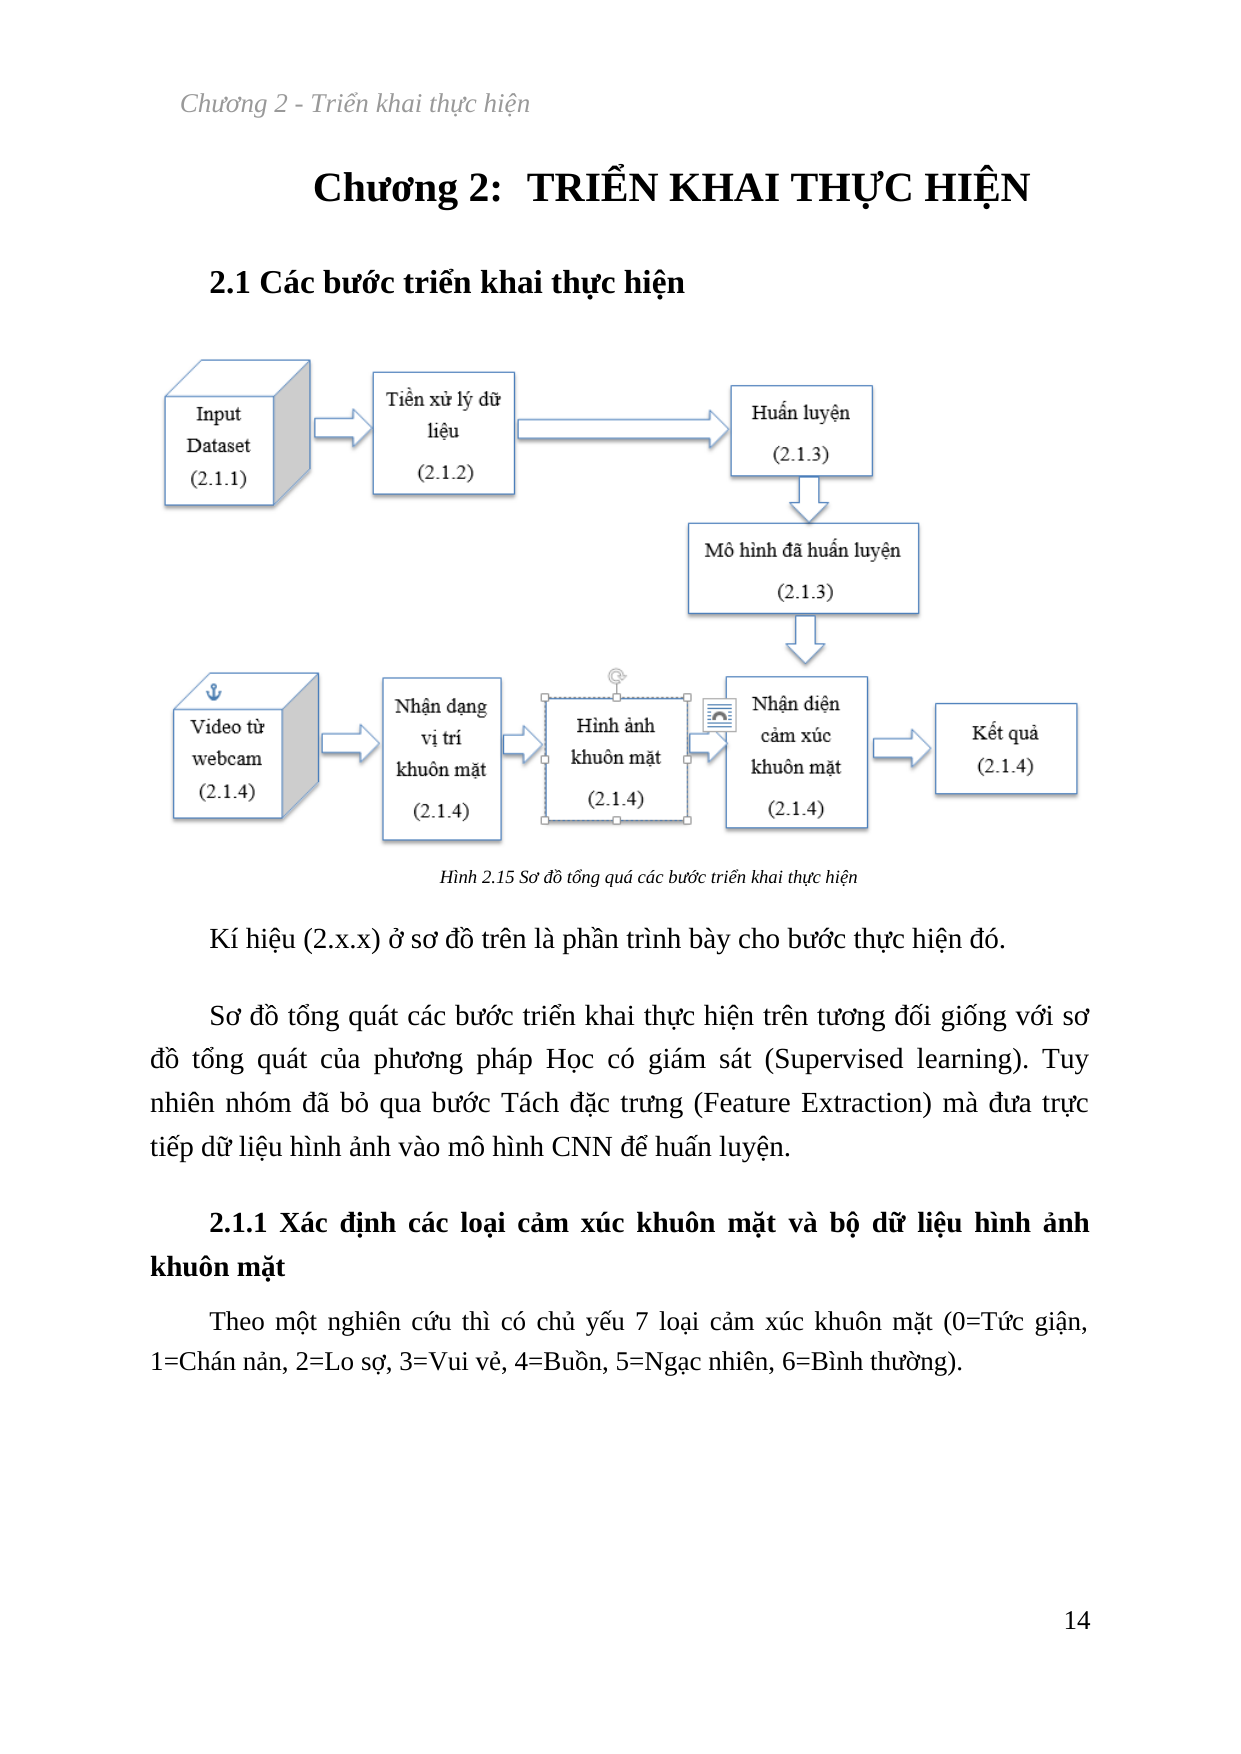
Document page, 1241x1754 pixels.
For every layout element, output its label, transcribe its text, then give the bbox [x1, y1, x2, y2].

subtitle 2.1 Các bước triển khai thực hiện [150, 262, 1090, 301]
subtitle Kí hiệu (2.x.x) ở sơ đồ trên là phần trình bày cho bước thực hiện đó. [150, 921, 1090, 955]
subtitle Sơ đồ tổng quát các bước triển khai thực hiện trên tương đối giống với sơ đồ tổng quát của phương pháp Học có giám sát (Supervised learning). Tuy nhiên nhóm đã bỏ qua bước Tách đặc trưng (Feature Extraction) mà đưa trực tiếp dữ liệu hình ảnh vào mô hình CNN để huấn luyện. [150, 998, 1090, 1162]
subtitle 2.1.1 Xác định các loại cảm xúc khuôn mặt và bộ dữ liệu hình ảnh khuôn mặt [150, 1206, 1090, 1283]
text Theo một nghiên cứu thì có chủ yếu 7 loại cảm xúc khuôn mặt (0=Tức giận, 1=Chán nản, 2=Lo sợ, 3=Vui vẻ, 4=Buồn, 5=Ngạc nhiên, 6=Bình thường). [150, 1305, 1090, 1377]
picture [150, 345, 1091, 848]
subtitle TRIỂN KHAI THỰC HIỆN [253, 162, 1090, 210]
